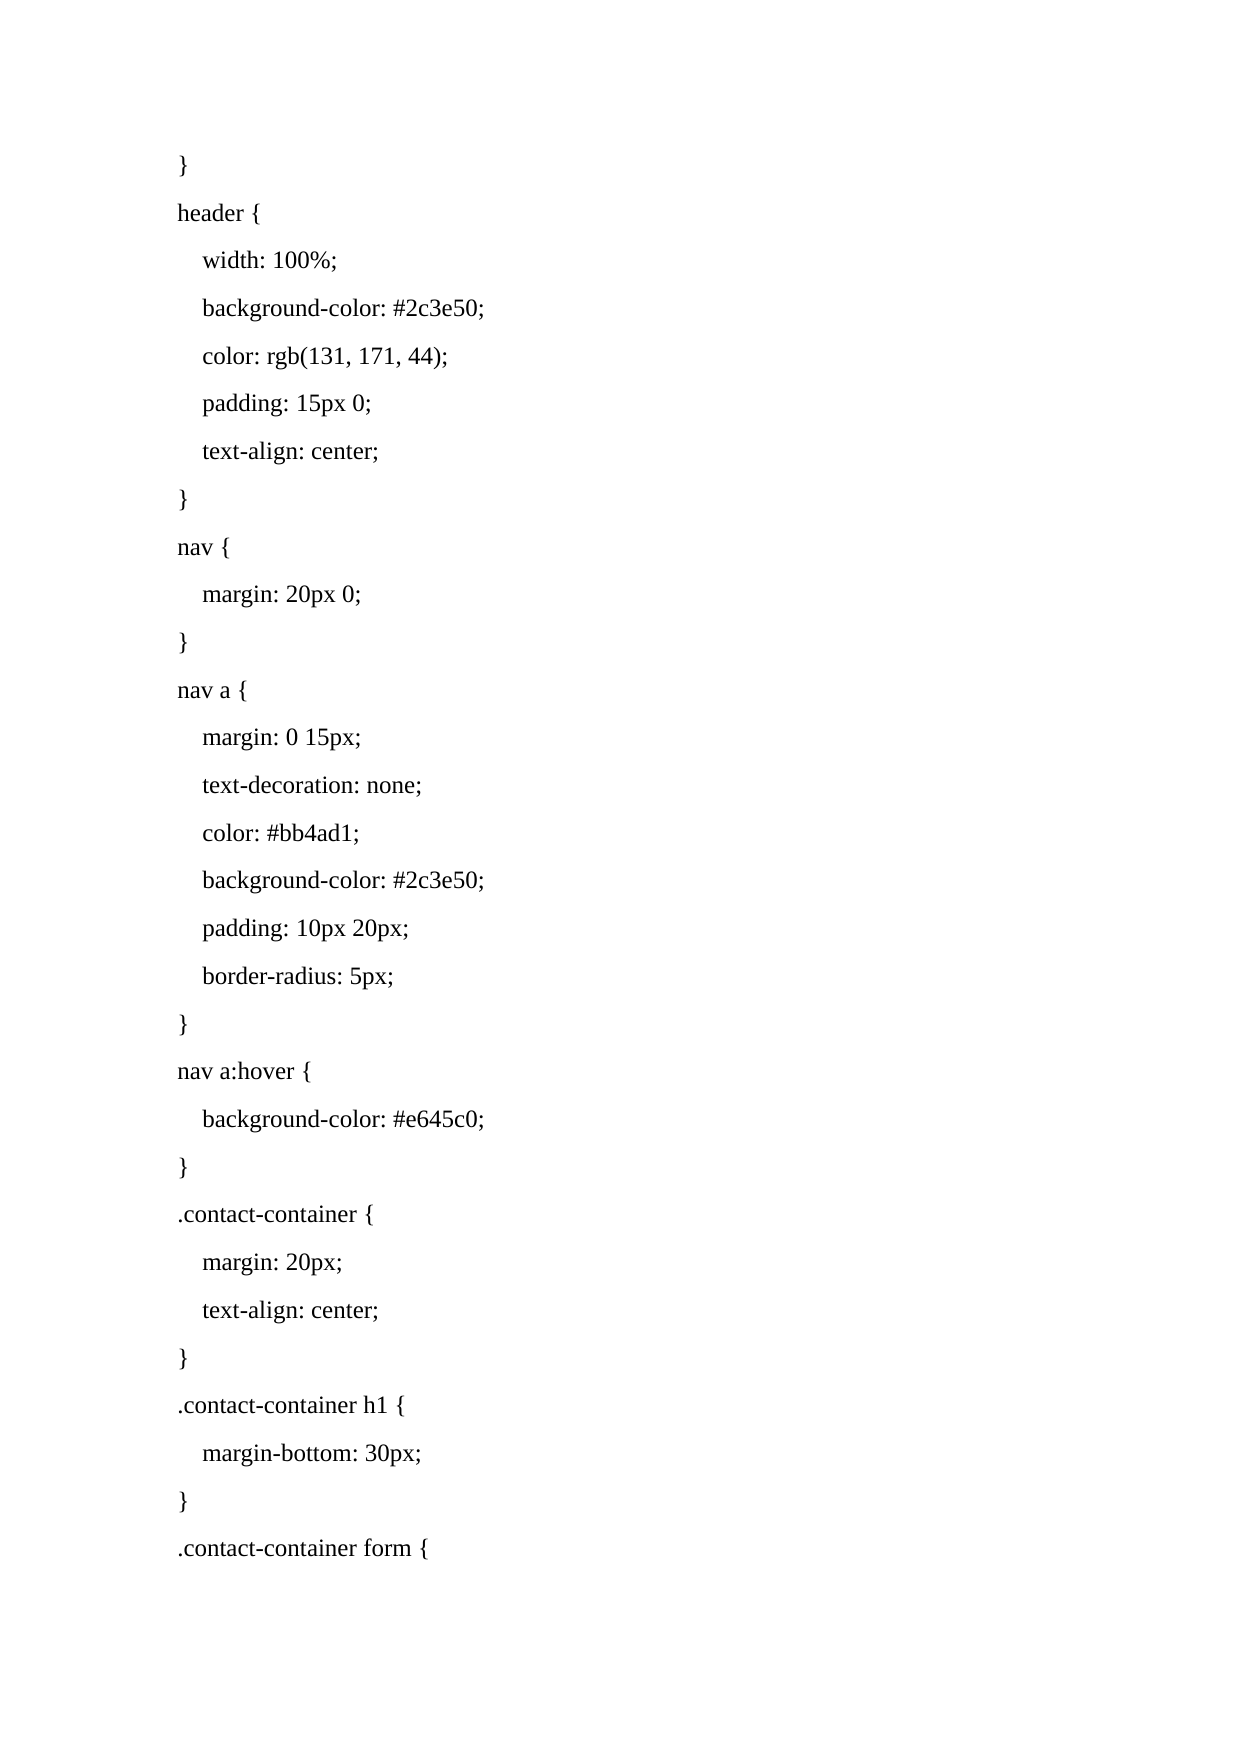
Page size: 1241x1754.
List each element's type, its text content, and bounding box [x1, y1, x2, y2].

text } [127, 484, 1090, 513]
text header { [127, 198, 1090, 226]
text } [127, 150, 1090, 179]
text } [127, 1152, 1090, 1181]
text } [127, 627, 1090, 656]
text width: 100%; [127, 245, 1090, 274]
text } [127, 1343, 1090, 1371]
text text-decoration: none; [127, 770, 1090, 799]
text border-radius: 5px; [127, 961, 1090, 990]
text .contact-container form { [127, 1533, 1090, 1562]
text text-align: center; [127, 436, 1090, 465]
text margin: 20px; [127, 1247, 1090, 1276]
text background-color: #2c3e50; [127, 866, 1090, 894]
text padding: 15px 0; [127, 388, 1090, 417]
text text-align: center; [127, 1295, 1090, 1324]
text .contact-container { [127, 1199, 1090, 1228]
text } [127, 1486, 1090, 1514]
text .contact-container h1 { [127, 1390, 1090, 1419]
text background-color: #2c3e50; [127, 293, 1090, 322]
text color: rgb(131, 171, 44); [127, 341, 1090, 369]
text nav { [127, 532, 1090, 560]
text nav a:hover { [127, 1056, 1090, 1085]
text nav a { [127, 675, 1090, 703]
text color: #bb4ad1; [127, 818, 1090, 847]
text padding: 10px 20px; [127, 913, 1090, 942]
text margin-bottom: 30px; [127, 1438, 1090, 1467]
text background-color: #e645c0; [127, 1104, 1090, 1133]
text } [127, 1009, 1090, 1037]
text margin: 20px 0; [127, 579, 1090, 608]
text margin: 0 15px; [127, 722, 1090, 751]
